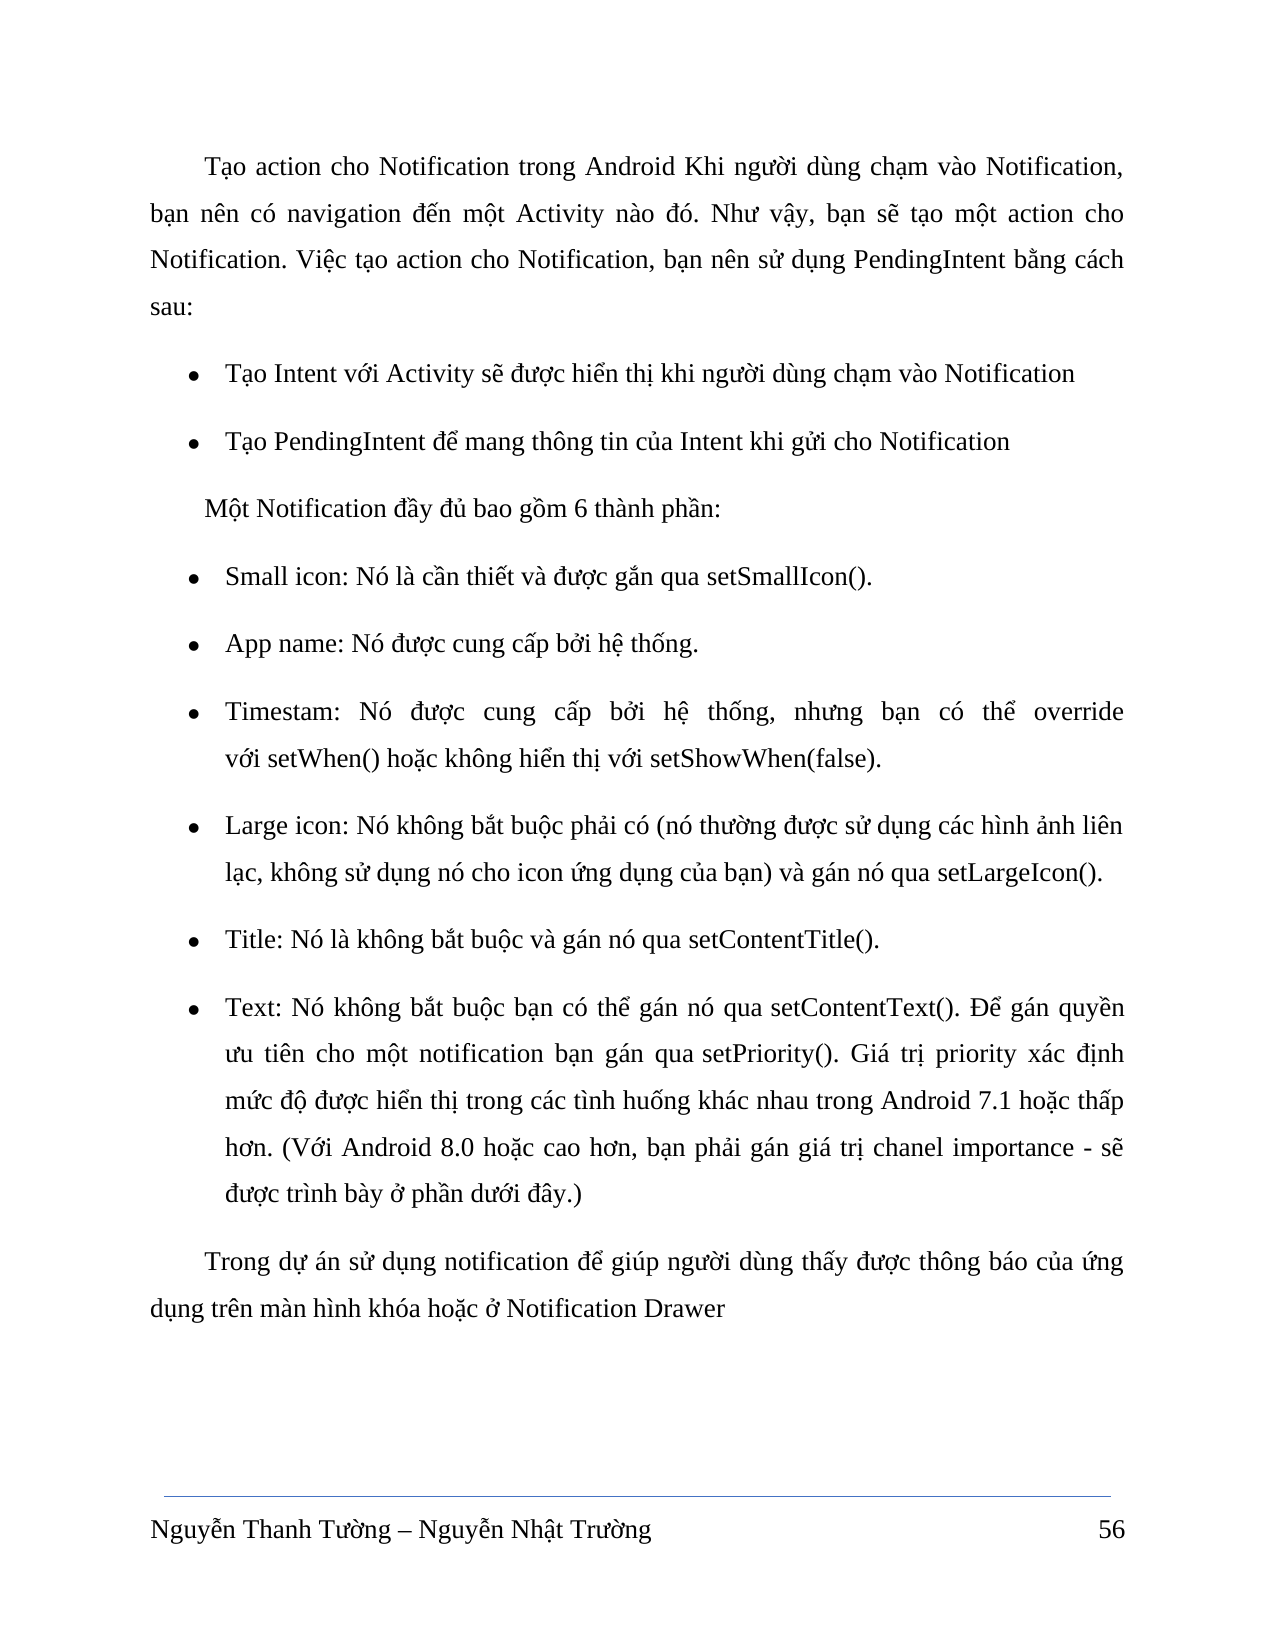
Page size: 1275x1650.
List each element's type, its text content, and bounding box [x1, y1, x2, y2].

list App name: Nó được cung cấp bởi hệ thống. [187, 627, 1125, 659]
text Trong dự án sử dụng notification để giúp người dùng thấy được thông báo của ứng dụng trên màn hình khóa hoặc ở Notification Drawer [150, 1245, 1125, 1323]
list Tạo Intent với Activity sẽ được hiển thị khi người dùng chạm vào Notification [187, 357, 1125, 389]
list Small icon: Nó là cần thiết và được gắn qua setSmallIcon(). [187, 560, 1125, 591]
text Một Notification đầy đủ bao gồm 6 thành phần: [150, 492, 1125, 524]
list Timestam: Nó được cung cấp bởi hệ thống, nhưng bạn có thể override với setWhen() hoặc không hiển thị với setShowWhen(false). [187, 695, 1125, 773]
list Text: Nó không bắt buộc bạn có thể gán nó qua setContentText(). Để gán quyền ưu tiên cho một notification bạn gán qua setPriority(). Giá trị priority xác định mức độ được hiển thị trong các tình huống khác nhau trong Android 7.1 hoặc thấp hơn. (Với Android 8.0 hoặc cao hơn, bạn phải gán giá trị chanel importance - sẽ được trình bày ở phần dưới đây.) [187, 991, 1125, 1209]
list Large icon: Nó không bắt buộc phải có (nó thường được sử dụng các hình ảnh liên lạc, không sử dụng nó cho icon ứng dụng của bạn) và gán nó qua setLargeIcon(). [187, 809, 1125, 887]
text Tạo action cho Notification trong Android Khi người dùng chạm vào Notification, bạn nên có navigation đến một Activity nào đó. Như vậy, bạn sẽ tạo một action cho Notification. Việc tạo action cho Notification, bạn nên sử dụng PendingIntent bằng cách sau: [150, 150, 1125, 321]
list Tạo PendingIntent để mang thông tin của Intent khi gửi cho Notification [187, 425, 1125, 456]
list Title: Nó là không bắt buộc và gán nó qua setContentTitle(). [187, 923, 1125, 954]
